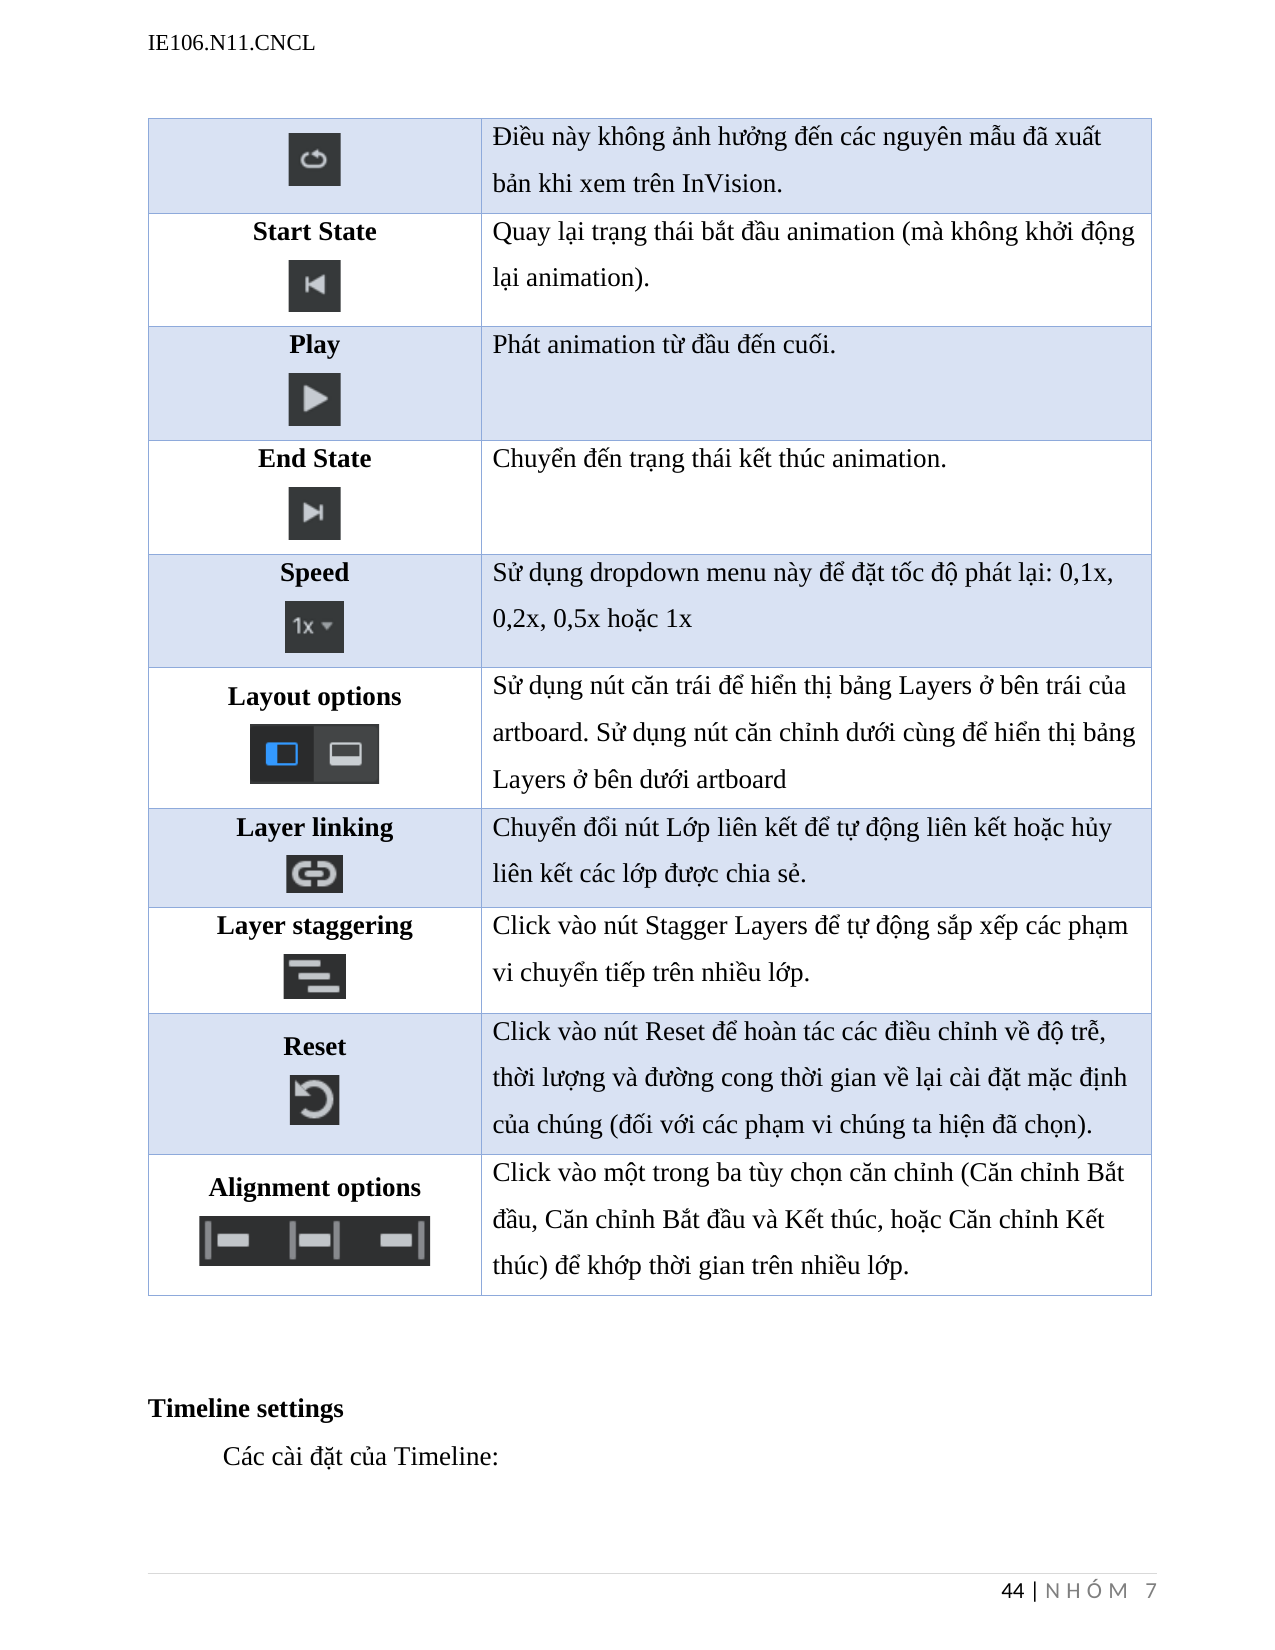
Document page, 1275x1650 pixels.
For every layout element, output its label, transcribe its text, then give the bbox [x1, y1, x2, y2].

table_cell Start State [149, 214, 481, 326]
table_cell Reset [149, 1014, 481, 1154]
table_cell Repeat [149, 119, 481, 213]
table_cell Click vào nút Stagger Layers để tự động sắp xếp các phạm vi chuyển tiếp trên nhiều lớp. [482, 908, 1151, 1013]
table_cell Click vào nút Reset để hoàn tác các điều chỉnh về độ trễ, thời lượng và đường cong thời gian về lại cài đặt mặc định của chúng (đối với các phạm vi chúng ta hiện đã chọn). [482, 1014, 1151, 1154]
picture [199, 1216, 431, 1266]
picture [288, 260, 341, 312]
picture [283, 954, 346, 999]
table_cell Speed [149, 555, 481, 667]
table_cell Sử dụng dropdown menu này để đặt tốc độ phát lại: 0,1x, 0,2x, 0,5x hoặc 1x [482, 555, 1151, 667]
list Các cài đặt của Timeline: [223, 1440, 1157, 1471]
picture [250, 724, 380, 784]
table_cell Play [149, 327, 481, 440]
table_cell Layer staggering [149, 908, 481, 1013]
table_cell Sử dụng nút căn trái để hiển thị bảng Layers ở bên trái của artboard. Sử dụng nút căn chỉnh dưới cùng để hiển thị bảng Layers ở bên dưới artboard [482, 668, 1151, 808]
picture [286, 855, 343, 893]
table_cell Layout options [149, 668, 481, 808]
table_cell Chuyển đến trạng thái kết thúc animation. [482, 441, 1151, 553]
table_cell Quay lại trạng thái bắt đầu animation (mà không khởi động lại animation). [482, 214, 1151, 326]
table_cell Click vào một trong ba tùy chọn căn chỉnh (Căn chỉnh Bắt đầu, Căn chỉnh Bắt đầu và Kết thúc, hoặc Căn chỉnh Kết thúc) để khớp thời gian trên nhiều lớp. [482, 1155, 1151, 1295]
picture [289, 1075, 340, 1125]
picture [288, 487, 341, 540]
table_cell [482, 119, 1151, 213]
table_cell Chuyển đổi nút Lớp liên kết để tự động liên kết hoặc hủy liên kết các lớp được chia sẻ. [482, 809, 1151, 907]
text Timeline settings [148, 1392, 1157, 1423]
table_cell Layer linking [149, 809, 481, 907]
picture [288, 373, 341, 426]
table_cell Alignment options [149, 1155, 481, 1295]
table_cell End State [149, 441, 481, 553]
table_cell Phát animation từ đầu đến cuối. [482, 327, 1151, 440]
picture [285, 601, 344, 653]
picture [288, 133, 341, 186]
